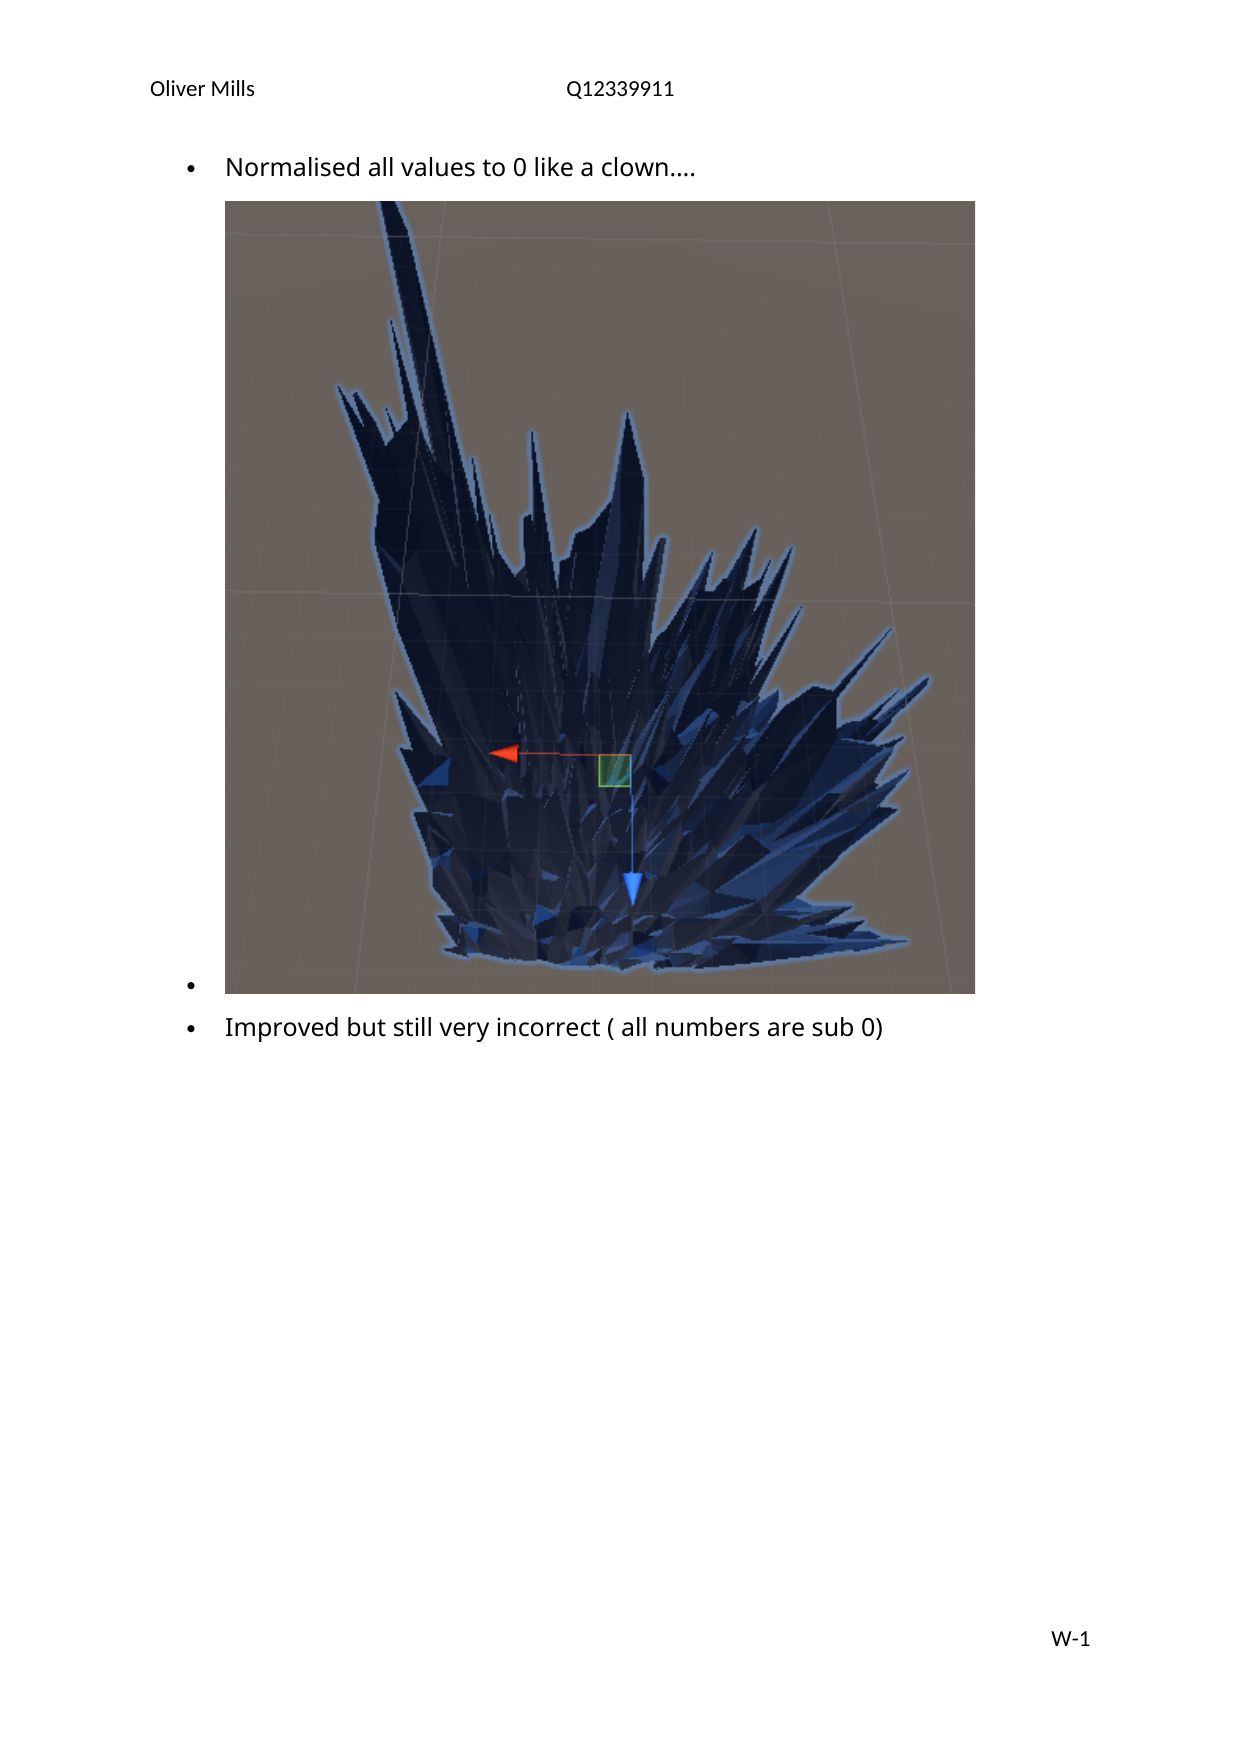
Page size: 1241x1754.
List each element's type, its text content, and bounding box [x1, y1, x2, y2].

picture [225, 201, 976, 994]
list Improved but still very incorrect ( all numbers are sub 0) [187, 1010, 1090, 1044]
list Normalised all values to 0 like a clown…. [187, 150, 1090, 184]
